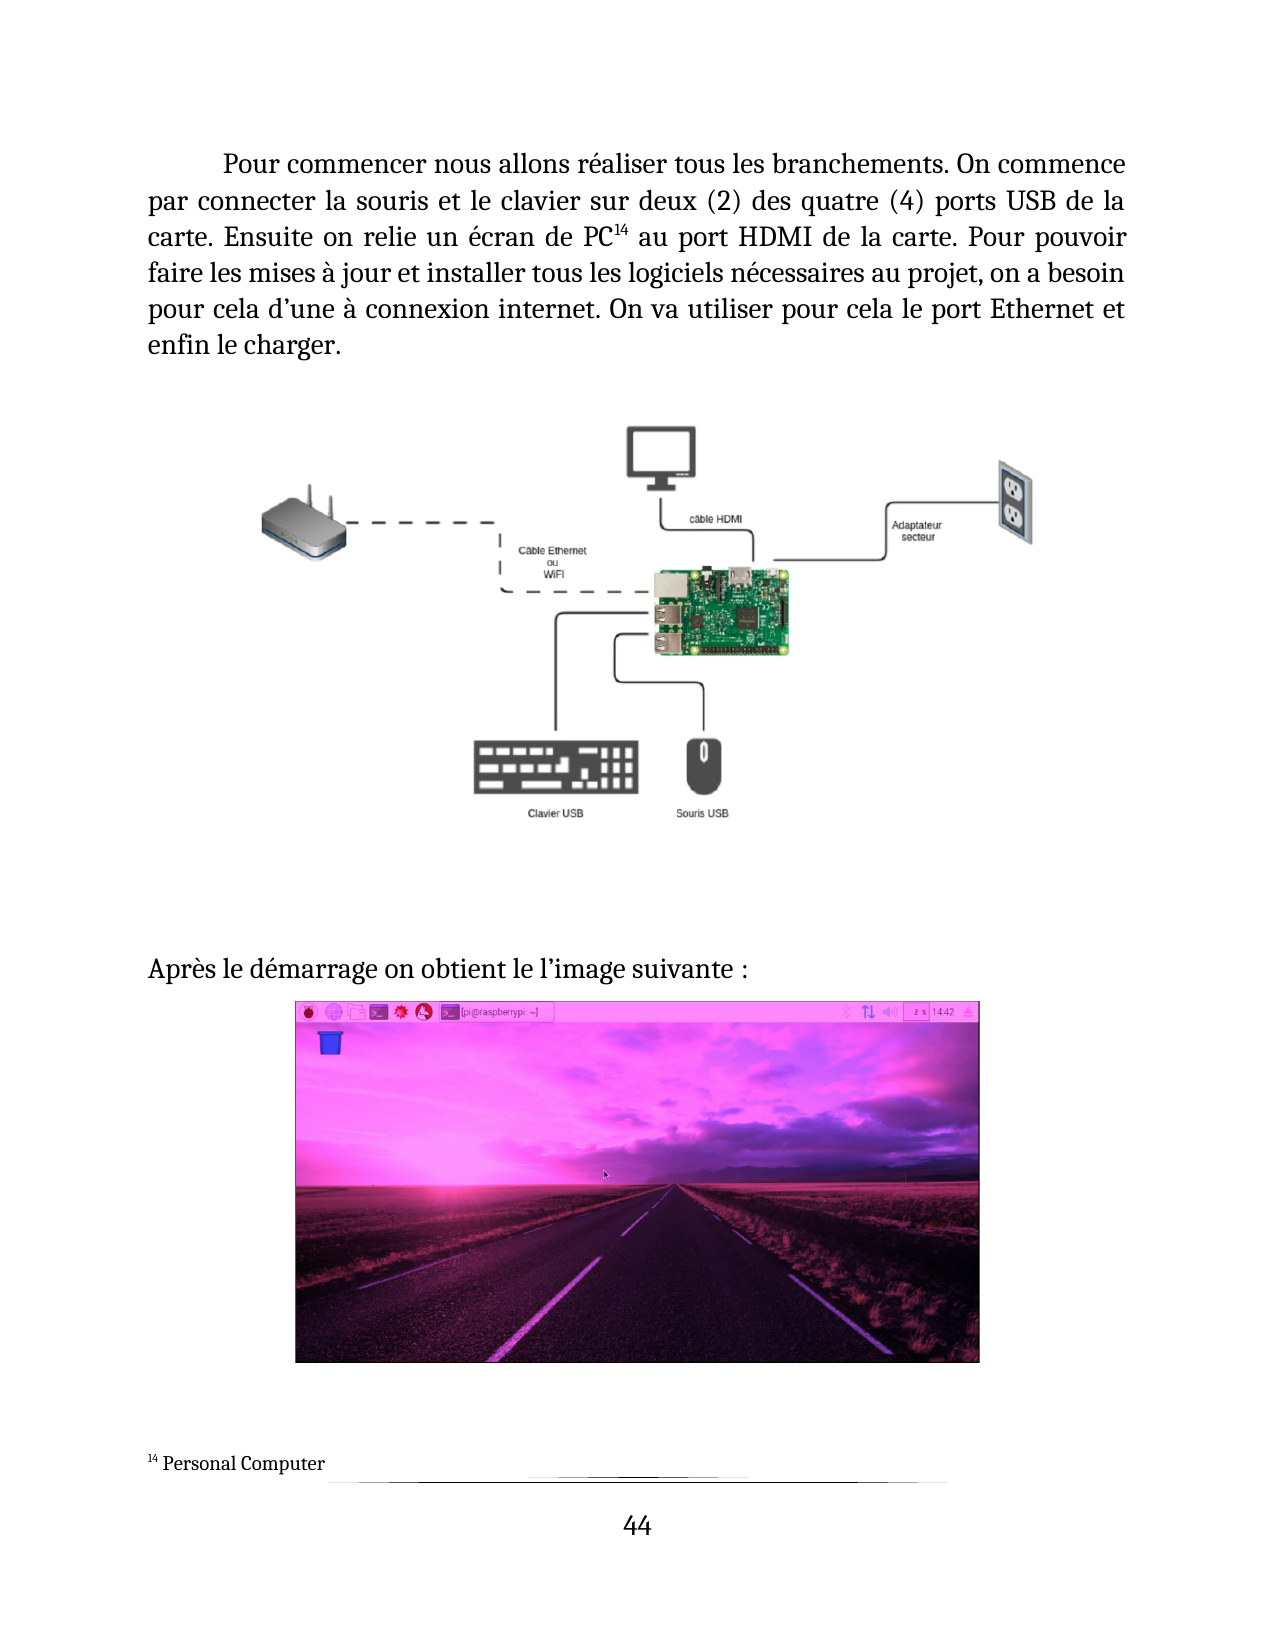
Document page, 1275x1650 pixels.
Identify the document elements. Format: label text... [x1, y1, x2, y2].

text Pour commencer nous allons réaliser tous les branchements. On commence par connecter la souris et le clavier sur deux (2) des quatre (4) ports USB de la carte. Ensuite on relie un écran de PC au port HDMI de la carte. Pour pouvoir faire les mises à jour et installer tous les logiciels nécessaires au projet, on a besoin pour cela d’une à connexion internet. On va utiliser pour cela le port Ethernet et enfin le charger. [148, 148, 1127, 362]
picture [295, 1001, 980, 1363]
picture [240, 409, 1036, 826]
text Après le démarrage on obtient le l’image suivante : [148, 953, 1127, 986]
